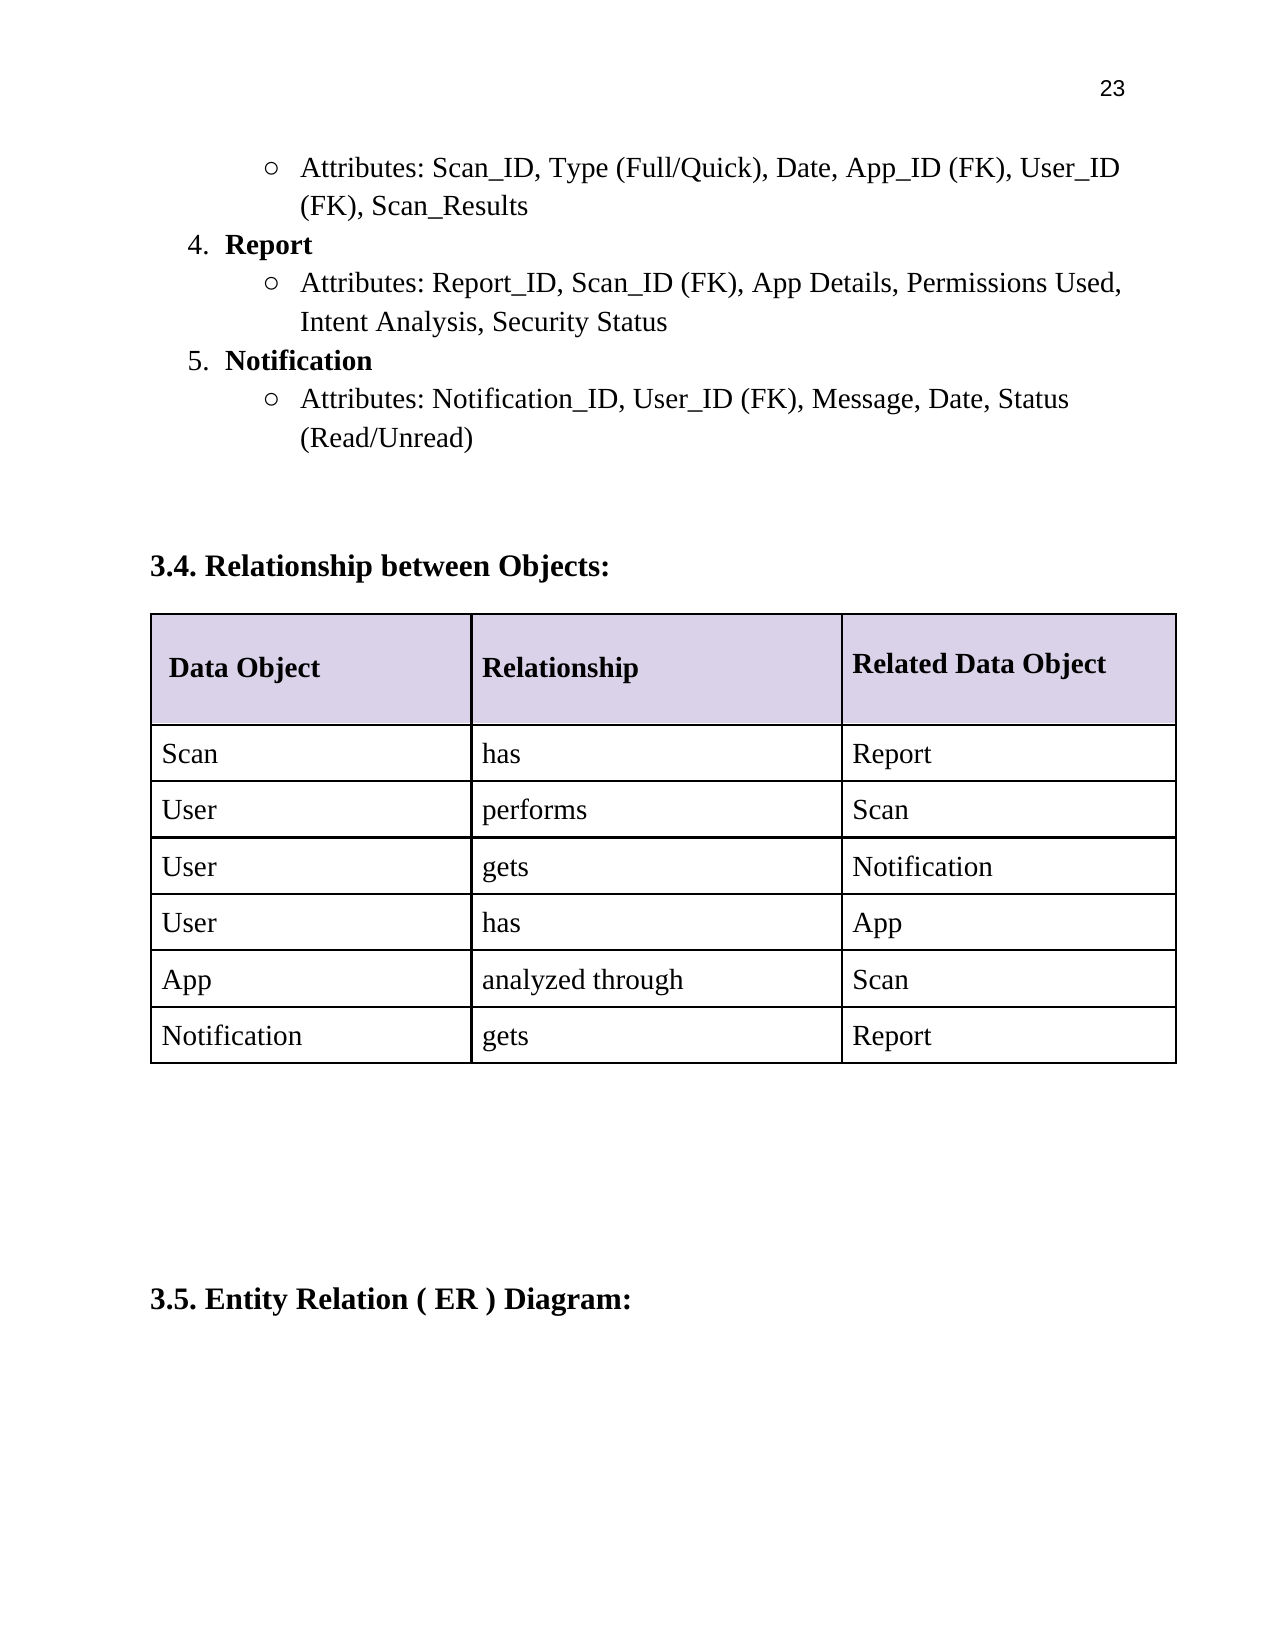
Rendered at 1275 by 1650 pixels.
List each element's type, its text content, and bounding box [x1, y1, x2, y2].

table_cell Notification [152, 1008, 470, 1062]
table_cell App [843, 895, 1175, 949]
table_header Related Data Object [843, 615, 1175, 723]
table_cell has [473, 895, 841, 949]
table_cell App [152, 951, 470, 1006]
table_cell User [152, 782, 470, 836]
table_cell Scan [843, 951, 1175, 1006]
list Report [187, 227, 1125, 261]
table_cell Notification [843, 839, 1175, 893]
table_cell gets [473, 839, 841, 893]
table_cell Scan [843, 782, 1175, 836]
subtitle 3.5. Entity Relation ( ER ) Diagram: [150, 1280, 1125, 1316]
table_cell Report [843, 726, 1175, 780]
list Attributes: Scan_ID, Type (Full/Quick), Date, App_ID (FK), User_ID (FK), Scan_Results [262, 150, 1125, 222]
table_header Data Object [152, 615, 470, 723]
subtitle 3.4. Relationship between Objects: [150, 547, 1125, 583]
table_cell performs [473, 782, 841, 836]
table_cell analyzed through [473, 951, 841, 1006]
table_cell has [473, 726, 841, 780]
table_header Relationship [473, 615, 841, 723]
table_cell gets [473, 1008, 841, 1062]
table_cell Scan [152, 726, 470, 780]
list Notification [187, 343, 1125, 376]
list Attributes: Notification_ID, User_ID (FK), Message, Date, Status (Read/Unread) [262, 381, 1125, 453]
table_cell User [152, 839, 470, 893]
list Attributes: Report_ID, Scan_ID (FK), App Details, Permissions Used, Intent Analysis, Security Status [262, 266, 1125, 338]
table_cell Report [843, 1008, 1175, 1062]
table_cell User [152, 895, 470, 949]
